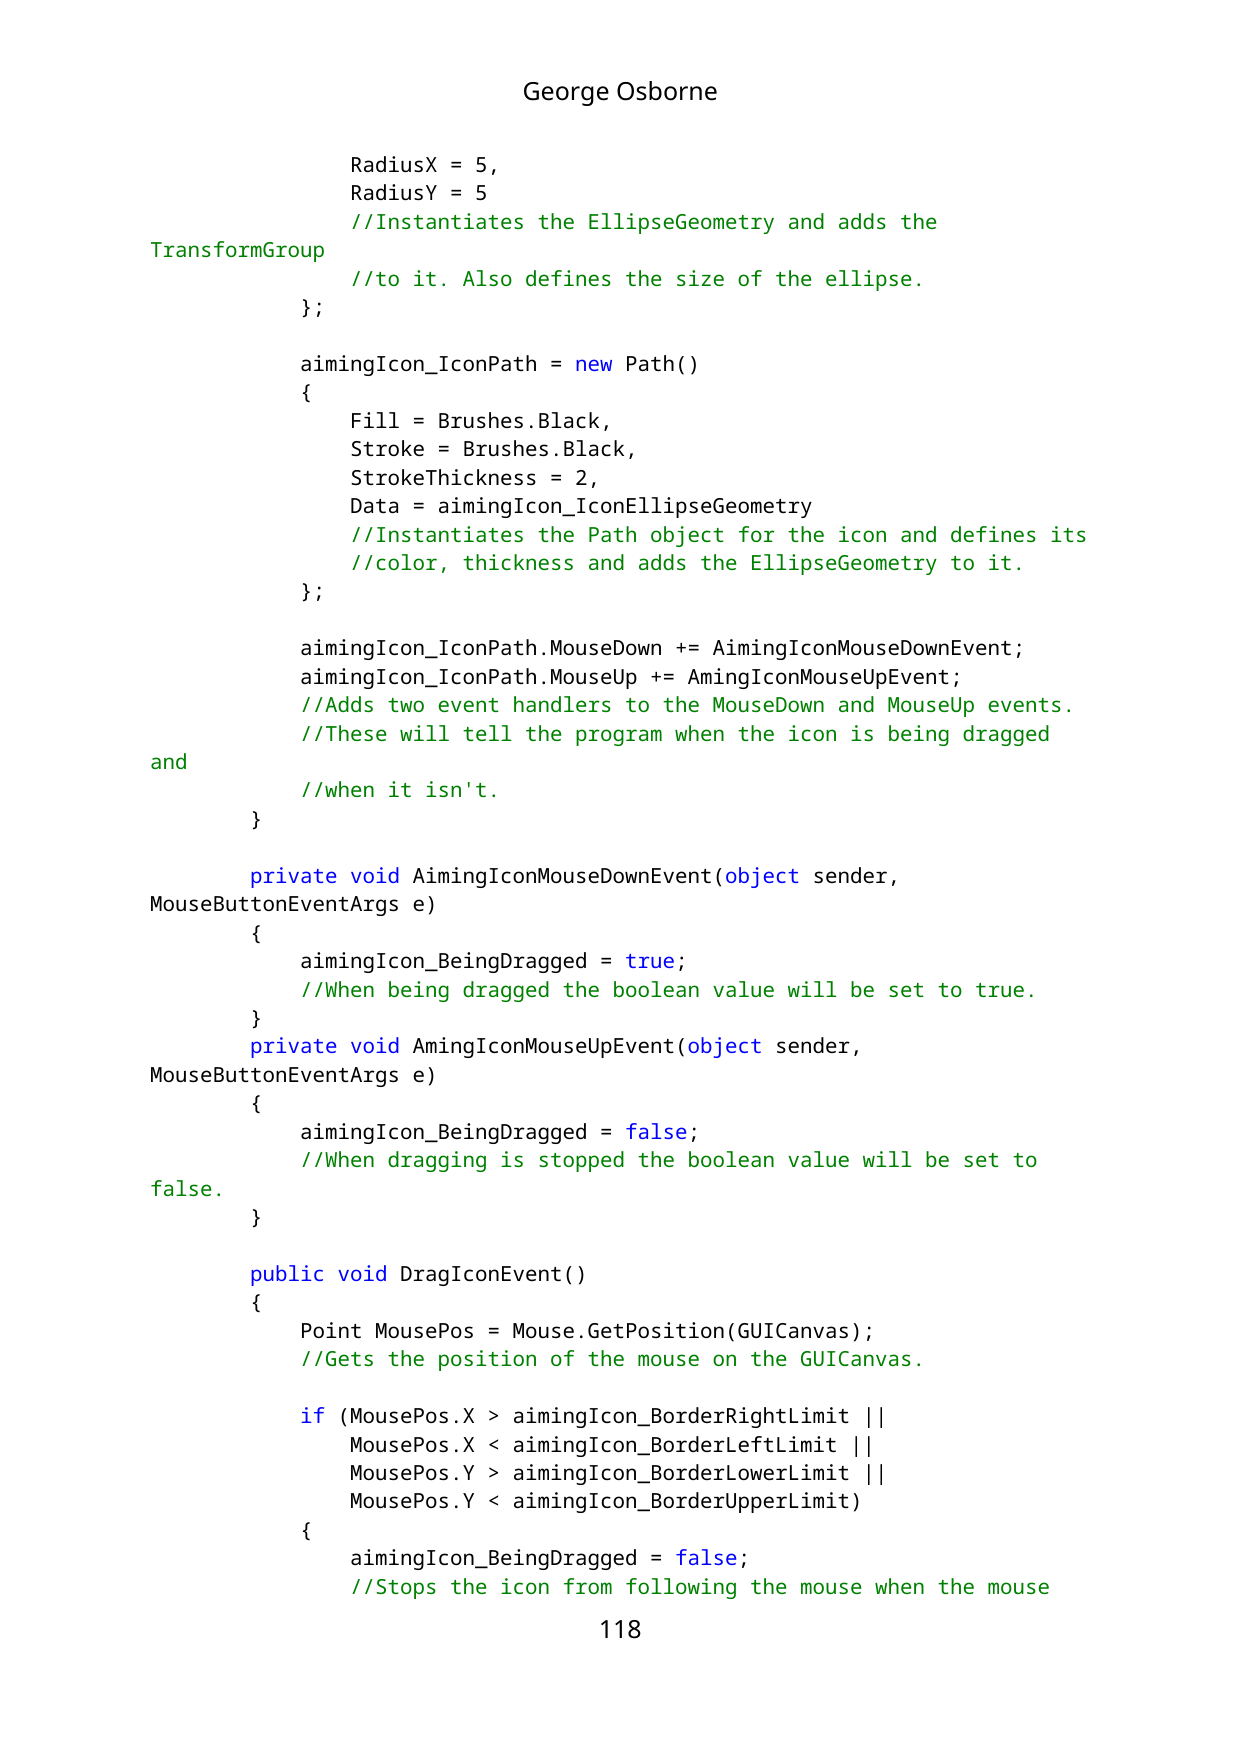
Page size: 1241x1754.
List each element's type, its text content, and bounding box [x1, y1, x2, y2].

text aimingIcon_IconPath.MouseUp += AmingIconMouseUpEvent; [150, 662, 1090, 690]
text MousePos.Y > aimingIcon_BorderLowerLimit || [150, 1458, 1090, 1487]
text //Stops the icon from following the mouse when the mouse [150, 1572, 1090, 1600]
text //color, thickness and adds the EllipseGeometry to it. [150, 548, 1090, 577]
text //Gets the position of the mouse on the GUICanvas. [150, 1344, 1090, 1373]
text //to it. Also defines the size of the ellipse. [150, 264, 1090, 292]
text } [150, 1202, 1090, 1231]
text Data = aimingIcon_IconEllipseGeometry [150, 491, 1090, 520]
text Fill = Brushes.Black, [150, 406, 1090, 434]
text RadiusX = 5, [150, 150, 1090, 178]
text { [150, 377, 1090, 406]
text Point MousePos = Mouse.GetPosition(GUICanvas); [150, 1316, 1090, 1344]
text //when it isn't. [150, 776, 1090, 804]
text { [150, 918, 1090, 946]
text }; [150, 292, 1090, 321]
text private void AimingIconMouseDownEvent(object sender, MouseButtonEventArgs e) [150, 861, 1090, 918]
text StrokeThickness = 2, [150, 463, 1090, 491]
text public void DragIconEvent() [150, 1259, 1090, 1287]
text //Instantiates the Path object for the icon and defines its [150, 520, 1090, 548]
text } [150, 804, 1090, 832]
text }; [150, 577, 1090, 605]
text { [150, 1088, 1090, 1117]
text } [150, 1003, 1090, 1032]
text //When dragging is stopped the boolean value will be set to false. [150, 1145, 1090, 1202]
text { [150, 1515, 1090, 1543]
text aimingIcon_IconPath.MouseDown += AimingIconMouseDownEvent; [150, 633, 1090, 662]
text aimingIcon_BeingDragged = true; [150, 946, 1090, 975]
text { [150, 1287, 1090, 1316]
text Stroke = Brushes.Black, [150, 434, 1090, 463]
text MousePos.Y < aimingIcon_BorderUpperLimit) [150, 1487, 1090, 1515]
text //These will tell the program when the icon is being dragged and [150, 719, 1090, 776]
text if (MousePos.X > aimingIcon_BorderRightLimit || [150, 1401, 1090, 1430]
text //Instantiates the EllipseGeometry and adds the TransformGroup [150, 207, 1090, 264]
text aimingIcon_BeingDragged = false; [150, 1543, 1090, 1572]
text MousePos.X < aimingIcon_BorderLeftLimit || [150, 1430, 1090, 1458]
text aimingIcon_BeingDragged = false; [150, 1117, 1090, 1145]
text aimingIcon_IconPath = new Path() [150, 349, 1090, 377]
text private void AmingIconMouseUpEvent(object sender, MouseButtonEventArgs e) [150, 1032, 1090, 1088]
text RadiusY = 5 [150, 178, 1090, 207]
text //Adds two event handlers to the MouseDown and MouseUp events. [150, 690, 1090, 719]
text //When being dragged the boolean value will be set to true. [150, 975, 1090, 1003]
